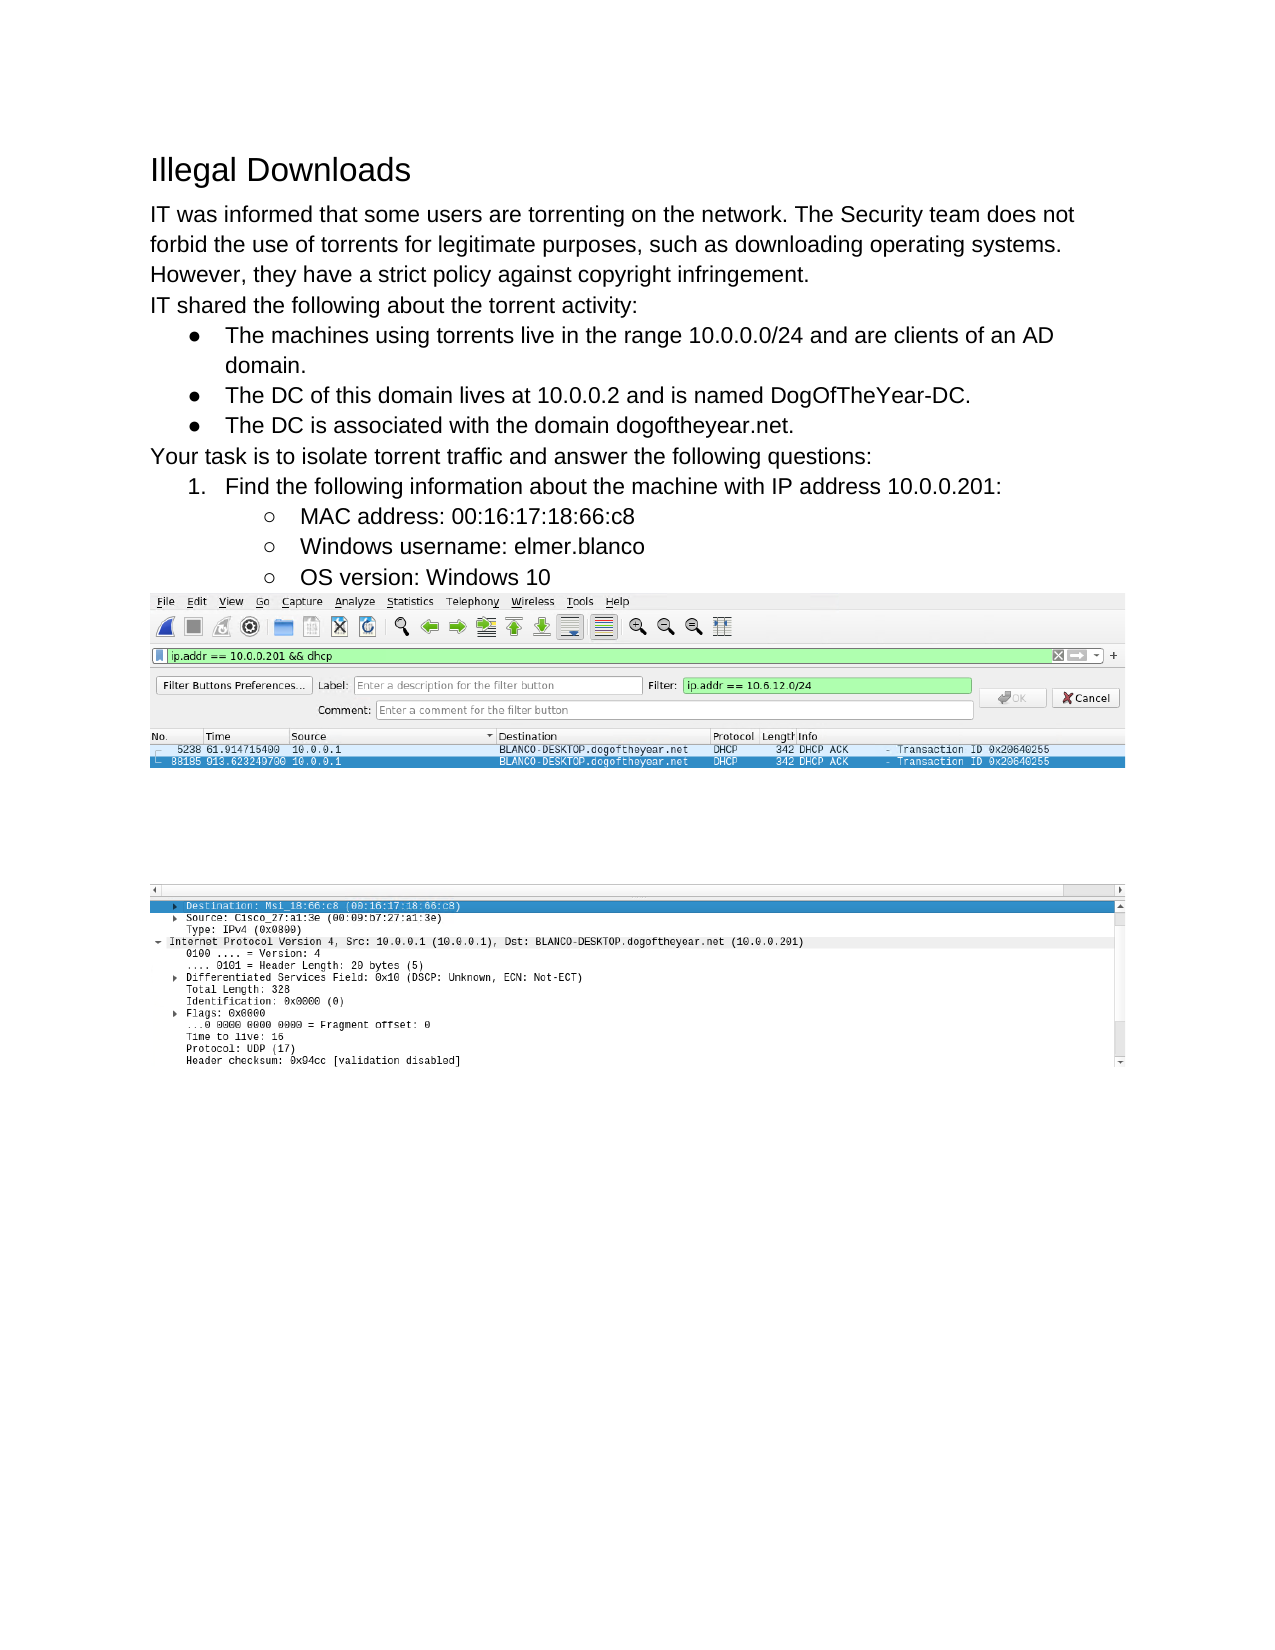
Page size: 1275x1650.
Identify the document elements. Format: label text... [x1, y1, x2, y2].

list Windows username: elmer.blanco [262, 533, 1125, 559]
list The DC of this domain lives at 10.0.0.2 and is named DogOfTheYear-DC. [187, 382, 1125, 408]
subtitle Illegal Downloads [150, 150, 1125, 188]
list OS version: Windows 10 [262, 563, 1125, 590]
list MAC address: 00:16:17:18:66:c8 [262, 503, 1125, 529]
list The machines using torrents live in the range 10.0.0.0/24 and are clients of an AD domain. [187, 322, 1125, 378]
list The DC is associated with the domain dogoftheyear.net. [187, 412, 1125, 439]
picture [150, 593, 1125, 1067]
text IT was informed that some users are torrenting on the network. The Security team does not forbid the use of torrents for legitimate purposes, such as downloading operating systems. However, they have a strict policy against copyright infringement. [150, 201, 1125, 288]
text IT shared the following about the torrent activity: [150, 292, 1125, 318]
text Your task is to isolate torrent traffic and answer the following questions: [150, 443, 1125, 469]
list Find the following information about the machine with IP address 10.0.0.201: [187, 473, 1125, 499]
